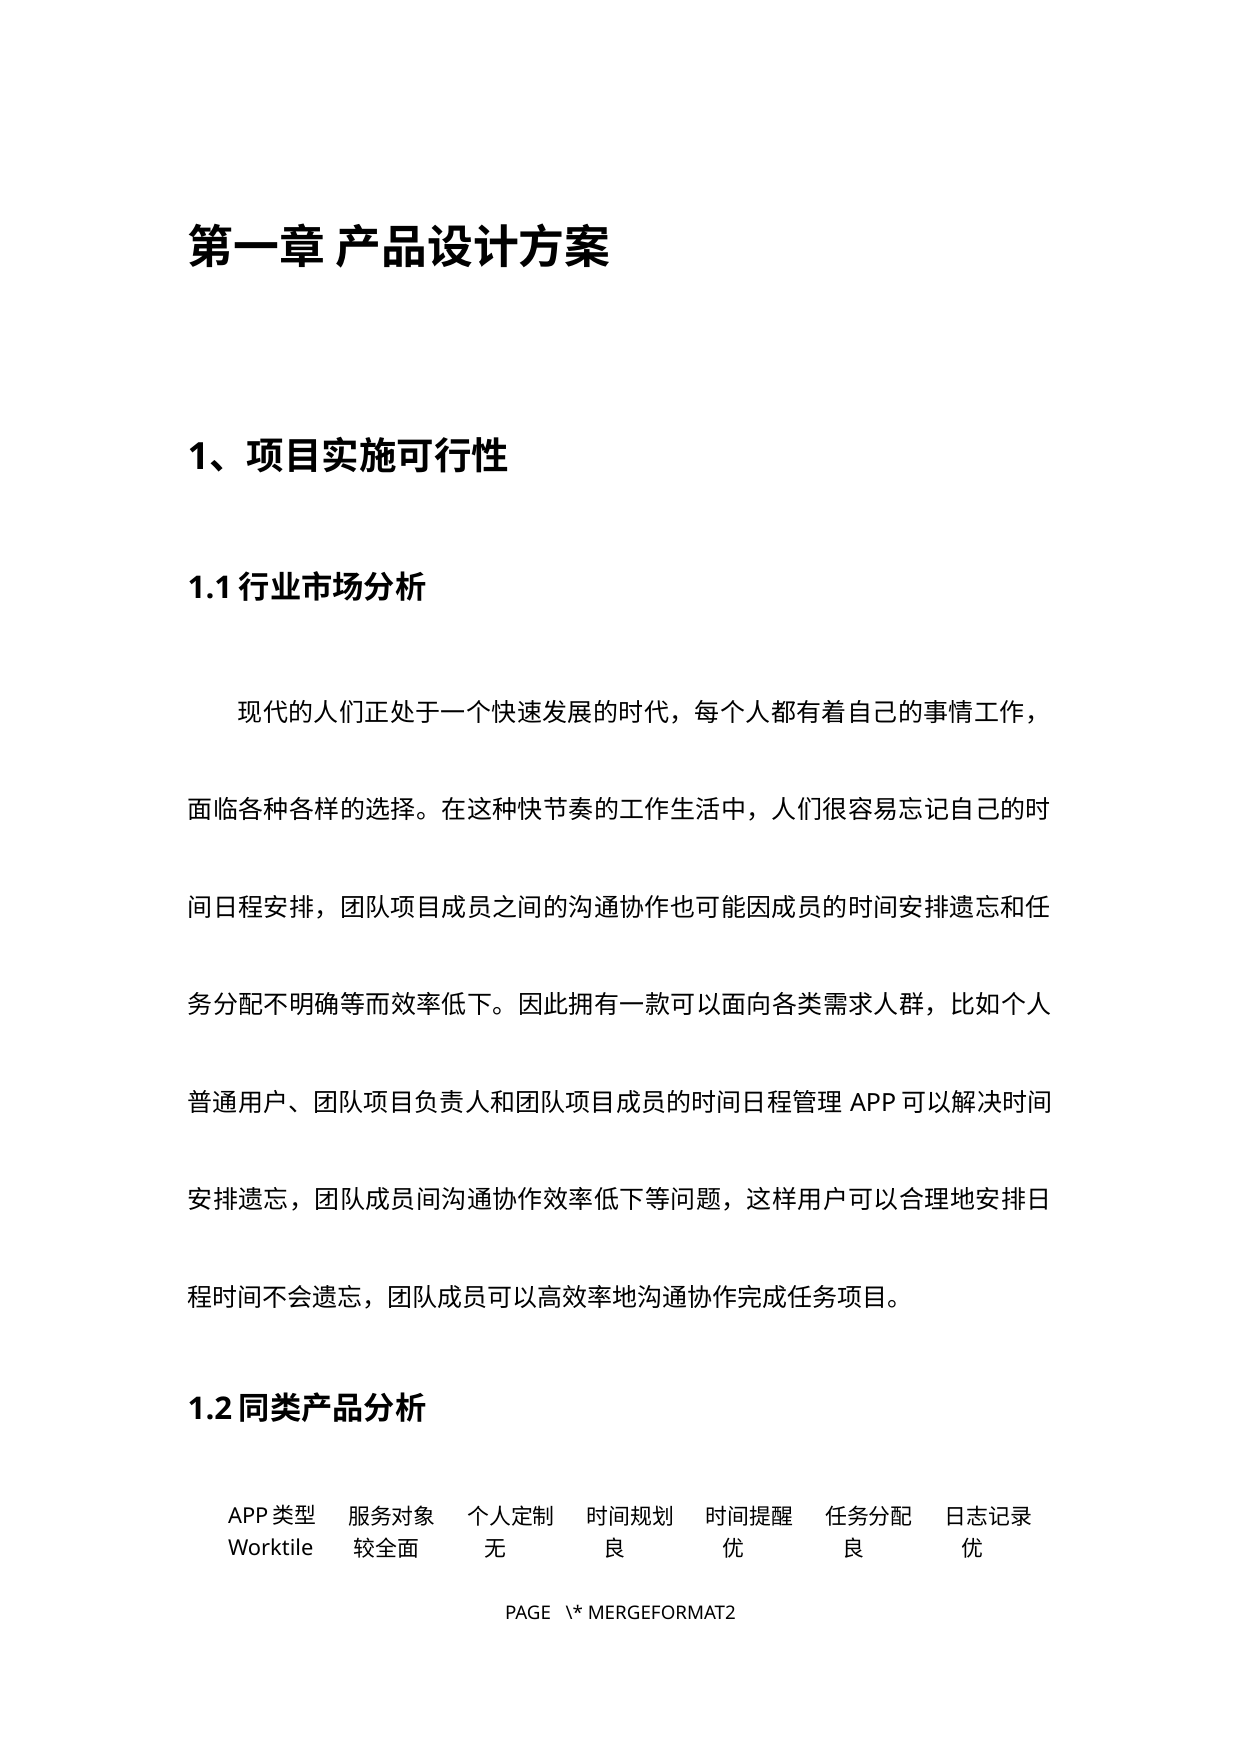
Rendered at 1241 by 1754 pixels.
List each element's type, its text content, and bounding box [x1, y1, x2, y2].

subtitle 1.1行业市场分析 [187, 553, 1053, 618]
table_cell 较全面 [337, 1531, 456, 1563]
table_cell 优 [933, 1531, 1052, 1563]
table_cell 无 [456, 1531, 575, 1563]
subtitle 1、项目实施可行性 [187, 421, 1053, 486]
table_cell 良 [575, 1531, 694, 1563]
table_header 日志记录 [933, 1498, 1052, 1531]
table_header 时间规划 [575, 1498, 694, 1531]
table_header 任务分配 [814, 1498, 933, 1531]
table_cell 优 [694, 1531, 814, 1563]
table_header 时间提醒 [694, 1498, 814, 1531]
table_header 服务对象 [337, 1498, 456, 1531]
table_cell 良 [814, 1531, 933, 1563]
table_cell Worktile [217, 1531, 337, 1563]
table_header APP类型 [217, 1498, 337, 1531]
table_header 个人定制 [456, 1498, 575, 1531]
subtitle 第一章 产品设计方案 [187, 195, 1053, 293]
subtitle 1.2同类产品分析 [187, 1373, 1053, 1438]
text 现代的人们正处于一个快速发展的时代，每个人都有着自己的事情工作，面临各种各样的选择。在这种快节奏的工作生活中，人们很容易忘记自己的时间日程安排，团队项目成员之间的沟通协作也可能因成员的时间安排遗忘和任务分配不明确等而效率低下。因此拥有一款可以面向各类需求人群，比如个人普通用户、团队项目负责人和团队项目成员的时间日程管理APP可以解决时间安排遗忘，团队成员间沟通协作效率低下等问题，这样用户可以合理地安排日程时间不会遗忘，团队成员可以高效率地沟通协作完成任务项目。 [187, 678, 1053, 1328]
